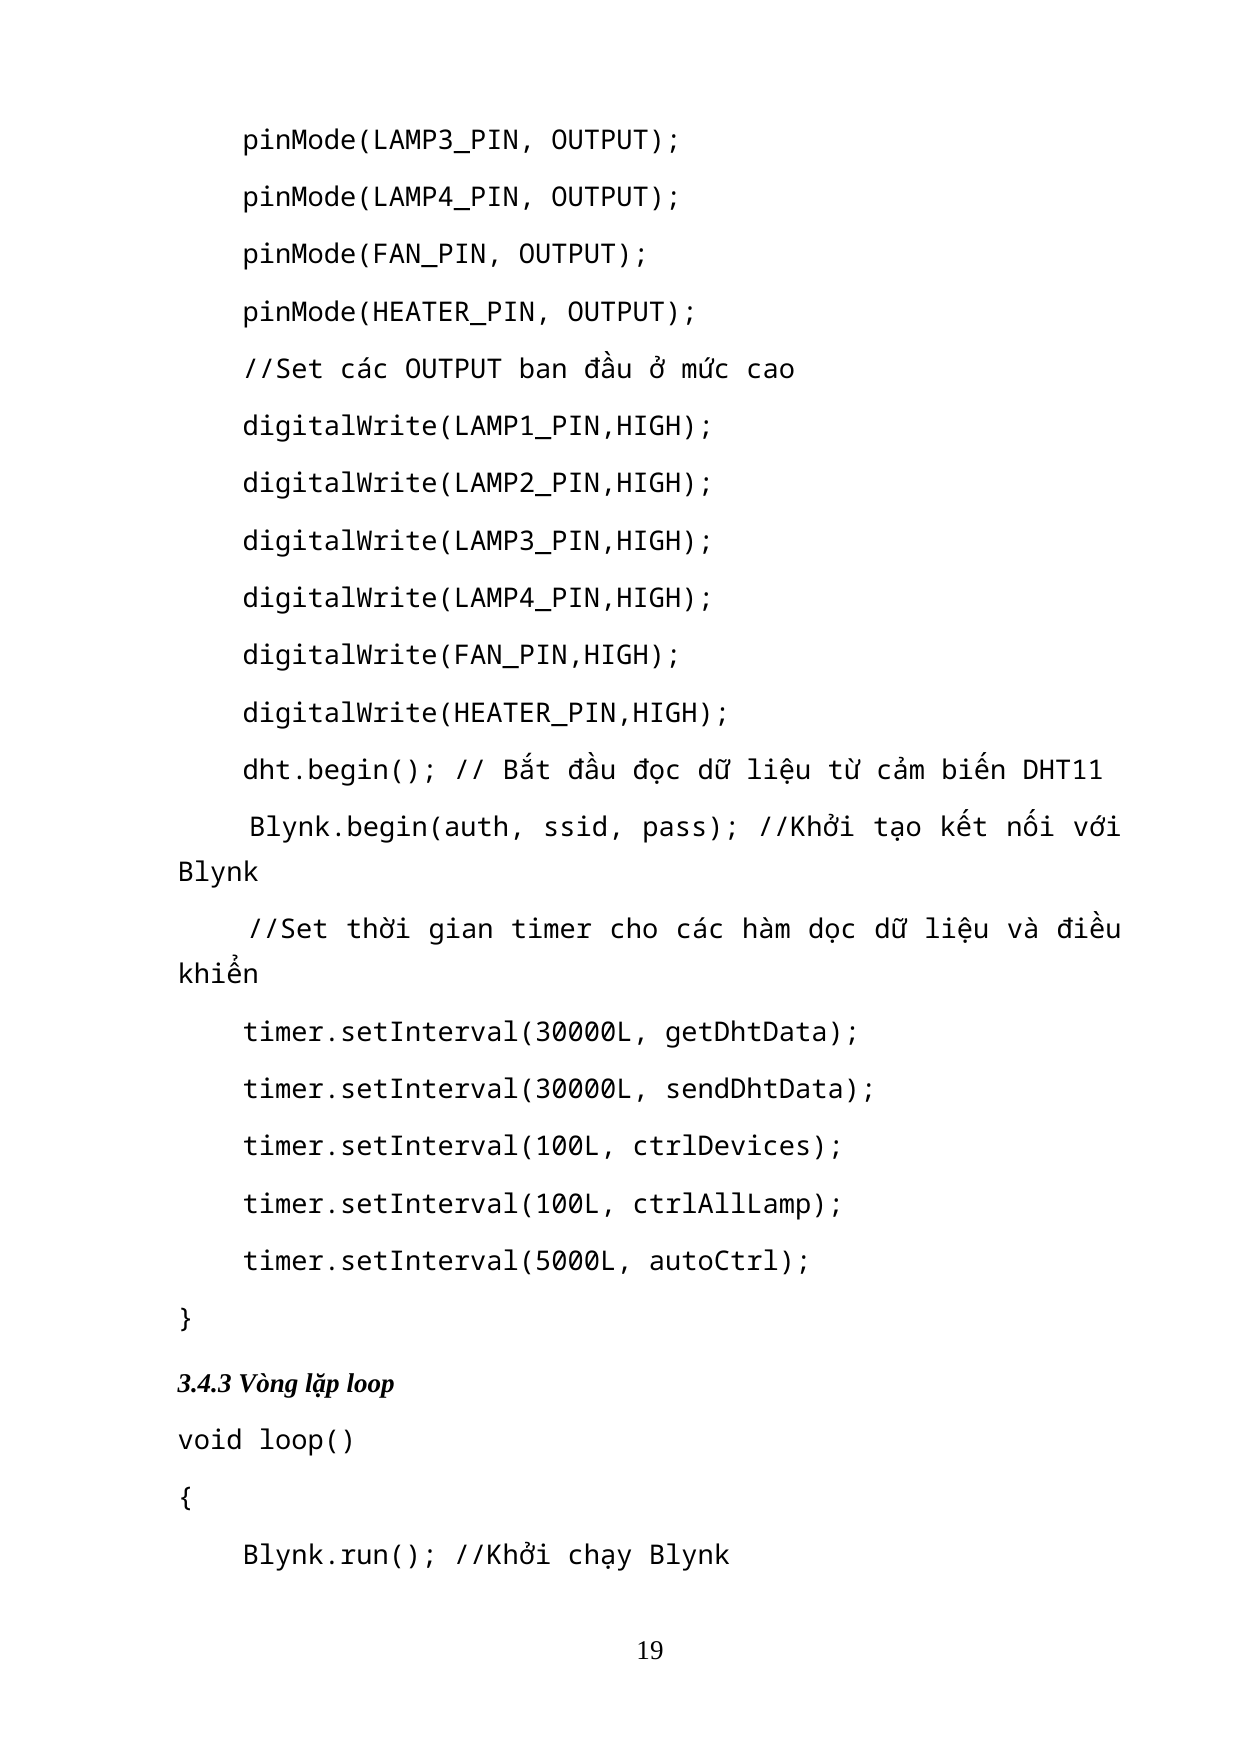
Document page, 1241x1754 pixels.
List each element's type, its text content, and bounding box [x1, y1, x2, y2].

text Blynk.begin(auth, ssid, pass); //Khởi tạo kết nối với Blynk [177, 807, 1122, 890]
text digitalWrite(LAMP2_PIN,HIGH); [177, 464, 1122, 501]
text digitalWrite(LAMP4_PIN,HIGH); [177, 578, 1122, 616]
subtitle Vòng lặp loop [177, 1364, 1122, 1402]
text digitalWrite(HEATER_PIN,HIGH); [177, 693, 1122, 730]
text //Set các OUTPUT ban đầu ở mức cao [177, 349, 1122, 387]
text pinMode(LAMP4_PIN, OUTPUT); [177, 177, 1122, 215]
text Blynk.run(); //Khởi chạy Blynk [177, 1535, 1122, 1572]
text pinMode(LAMP3_PIN, OUTPUT); [177, 120, 1122, 157]
text { [177, 1477, 1122, 1515]
text digitalWrite(LAMP3_PIN,HIGH); [177, 521, 1122, 558]
text digitalWrite(LAMP1_PIN,HIGH); [177, 406, 1122, 444]
text timer.setInterval(100L, ctrlAllLamp); [177, 1184, 1122, 1221]
text timer.setInterval(100L, ctrlDevices); [177, 1127, 1122, 1164]
text //Set thời gian timer cho các hàm dọc dữ liệu và điều khiển [177, 910, 1122, 992]
text timer.setInterval(30000L, getDhtData); [177, 1012, 1122, 1049]
text timer.setInterval(30000L, sendDhtData); [177, 1069, 1122, 1107]
text timer.setInterval(5000L, autoCtrl); [177, 1241, 1122, 1279]
text void loop() [177, 1420, 1122, 1458]
text pinMode(HEATER_PIN, OUTPUT); [177, 292, 1122, 329]
text } [177, 1298, 1122, 1336]
text digitalWrite(FAN_PIN,HIGH); [177, 636, 1122, 673]
text dht.begin(); // Bắt đầu đọc dữ liệu từ cảm biến DHT11 [177, 750, 1122, 788]
text pinMode(FAN_PIN, OUTPUT); [177, 234, 1122, 272]
